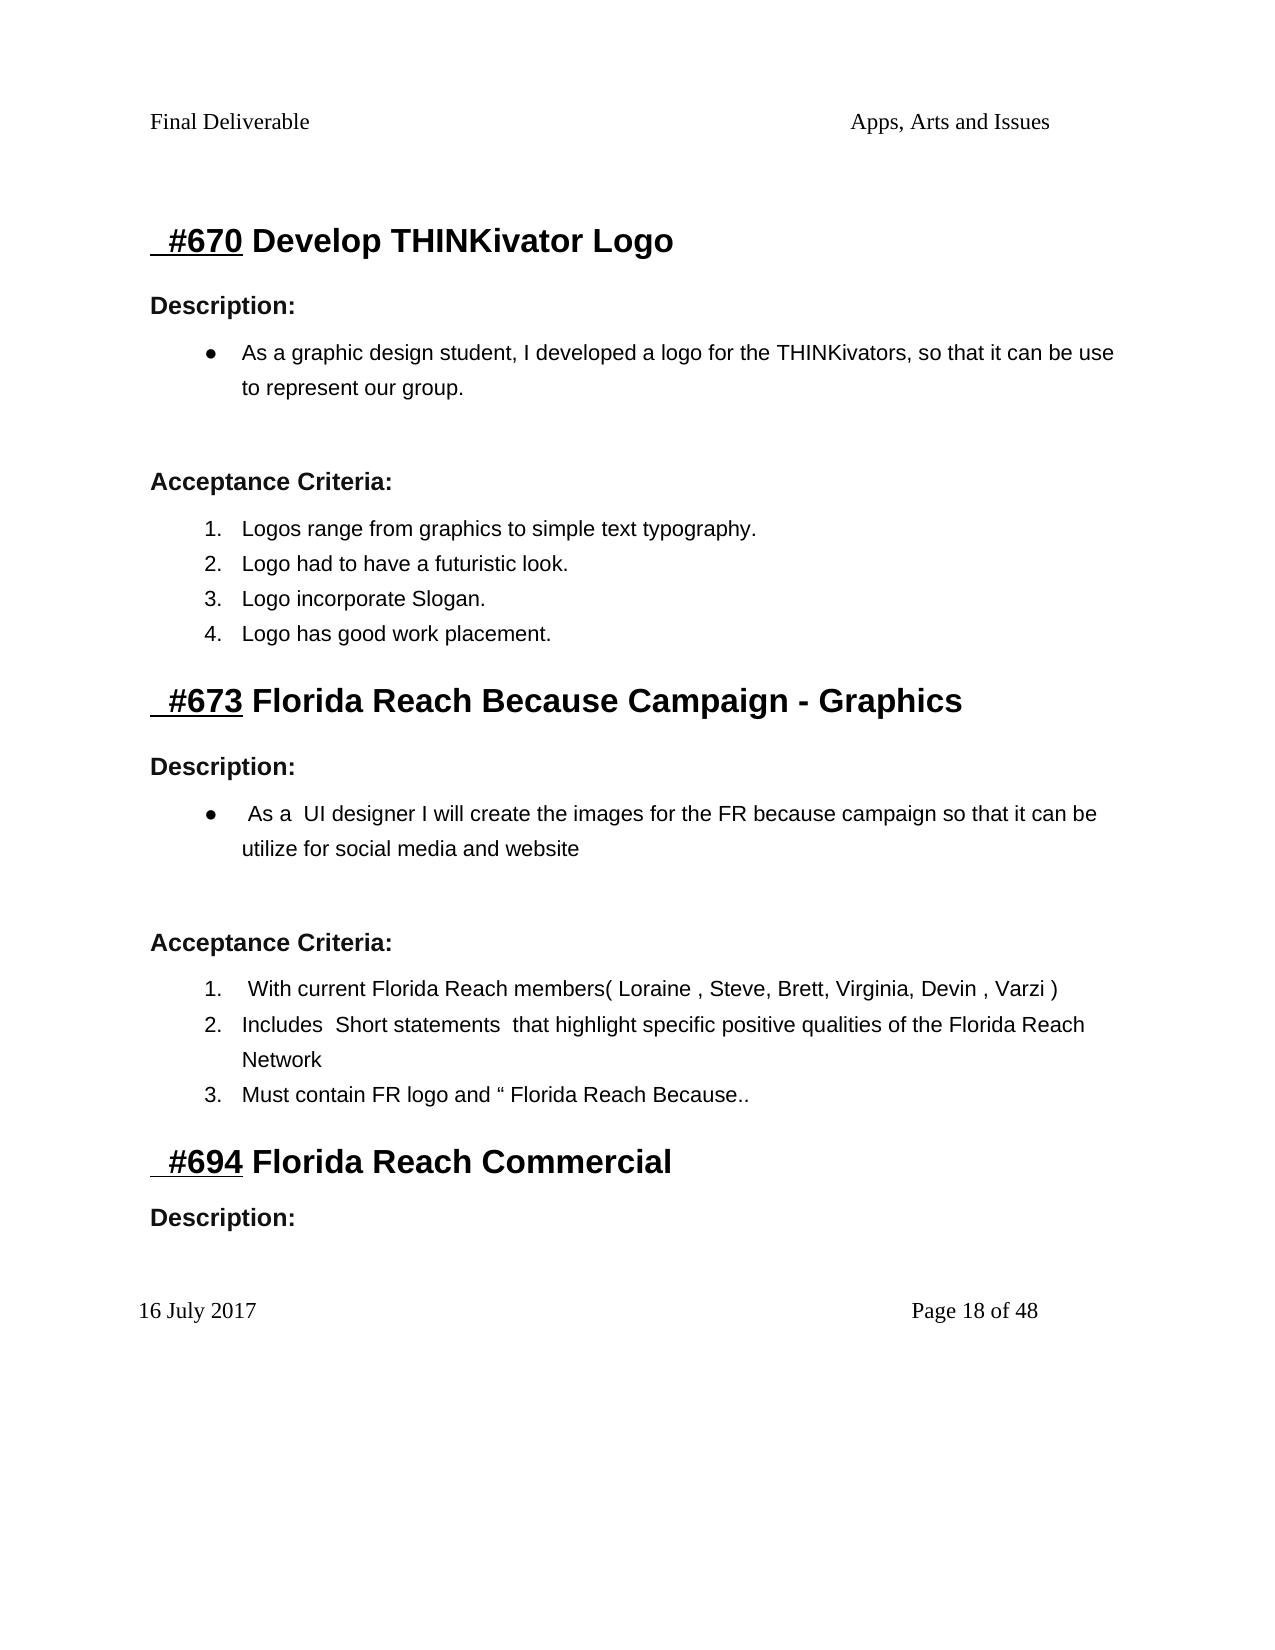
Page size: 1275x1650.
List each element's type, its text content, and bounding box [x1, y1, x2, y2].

list With current Florida Reach members( Loraine , Steve, Brett, Virginia, Devin , Varzi ) [204, 976, 1125, 1002]
list Logo had to have a futuristic look. [204, 551, 1125, 576]
list As a graphic design student, I developed a logo for the THINKivators, so that it can be use to represent our group. [204, 340, 1125, 400]
list Logos range from graphics to simple text typography. [204, 516, 1125, 541]
list Logo has good work placement. [204, 621, 1125, 647]
subtitle #673 Florida Reach Because Campaign - Graphics [150, 682, 1077, 720]
list Includes Short statements that highlight specific positive qualities of the Florida Reach Network [204, 1012, 1125, 1072]
subtitle Acceptance Criteria: [150, 928, 1125, 957]
subtitle #694 Florida Reach Commercial [150, 1142, 1077, 1181]
subtitle Acceptance Criteria: [150, 467, 1125, 496]
subtitle #670 Develop THINKivator Logo [150, 221, 1077, 259]
subtitle Description: [150, 752, 1125, 781]
subtitle Description: [150, 1203, 1125, 1232]
list Must contain FR logo and “ Florida Reach Because.. [204, 1082, 1125, 1107]
list As a UI designer I will create the images for the FR because campaign so that it can be utilize for social media and website [204, 801, 1125, 861]
subtitle Description: [150, 291, 1125, 320]
list Logo incorporate Slogan. [204, 586, 1125, 611]
